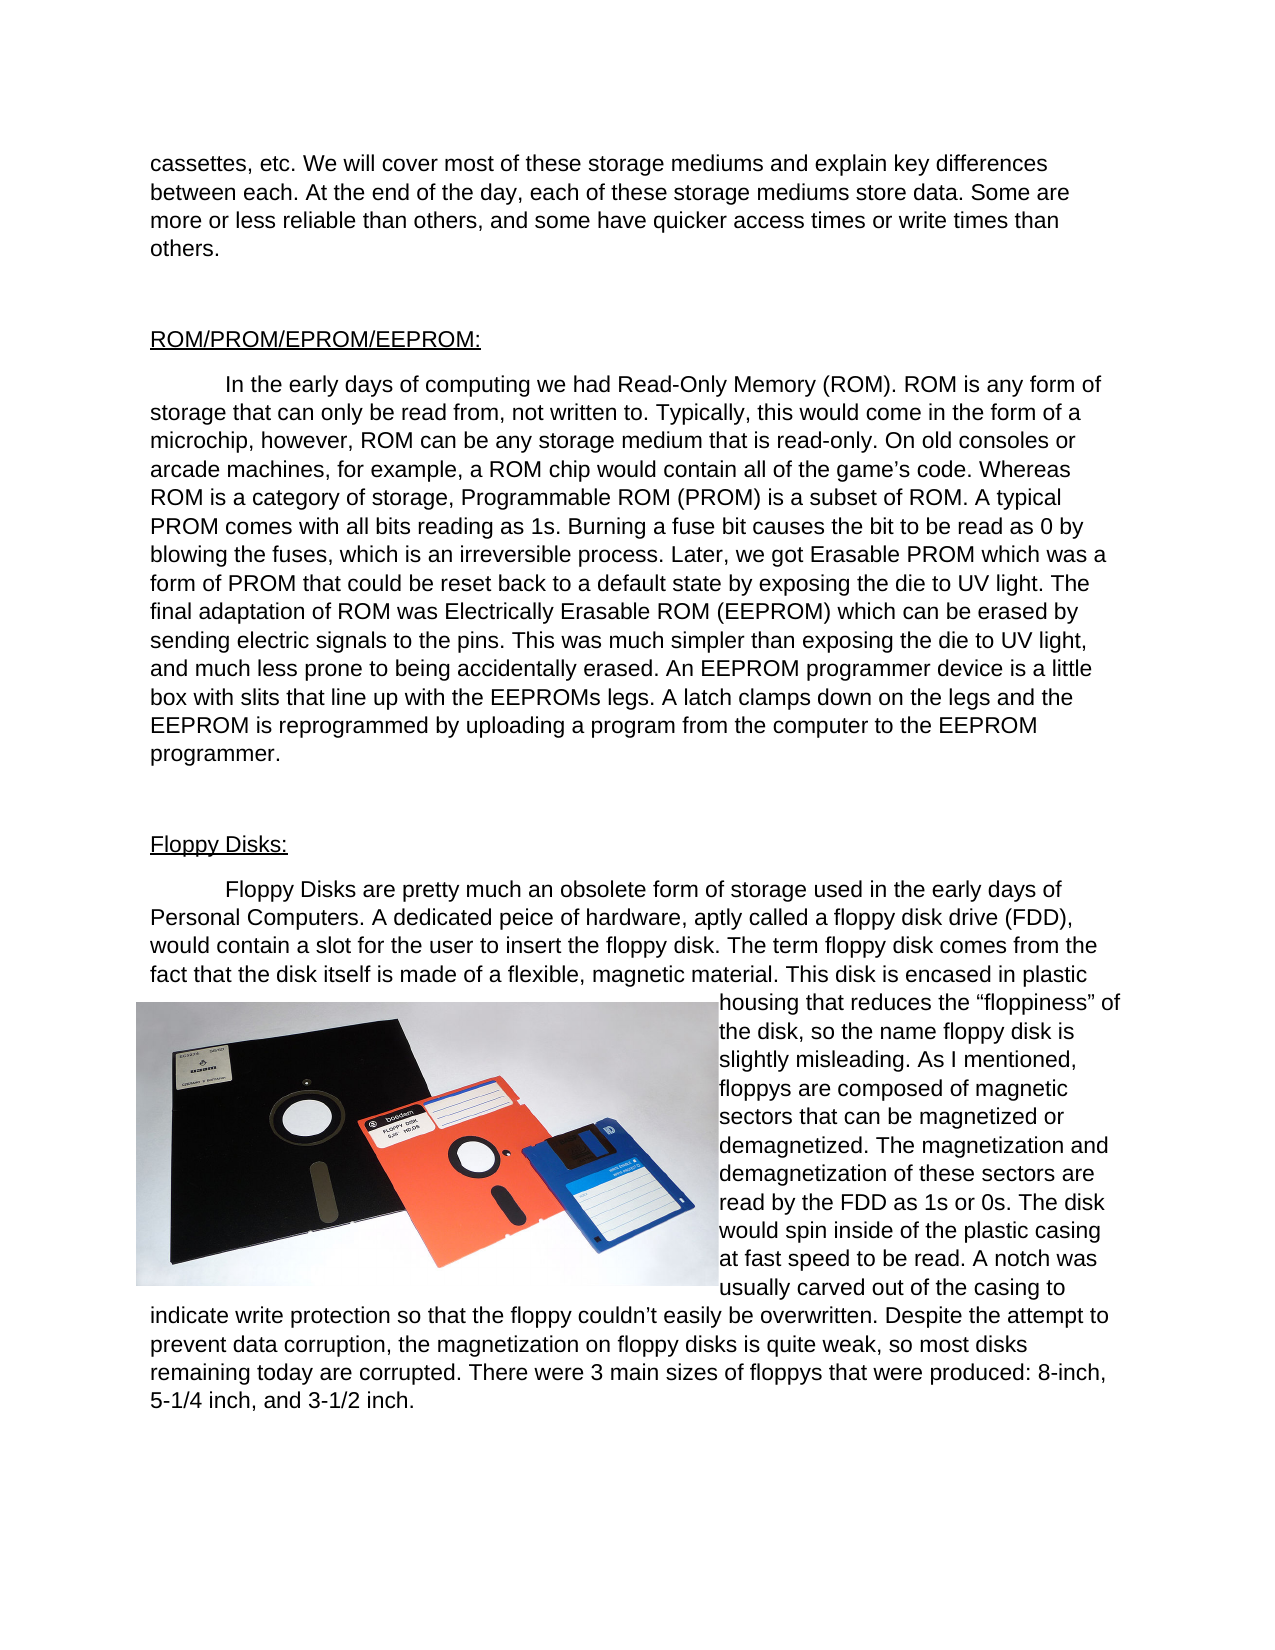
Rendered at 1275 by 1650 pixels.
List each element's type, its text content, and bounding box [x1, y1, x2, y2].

picture [136, 1002, 719, 1286]
text ROM/PROM/EPROM/EEPROM: [150, 326, 1125, 352]
text Floppy Disks: [150, 831, 1125, 857]
text In the early days of computing we had Read-Only Memory (ROM). ROM is any form of storage that can only be read from, not written to. Typically, this would come in the form of a microchip, however, ROM can be any storage medium that is read-only. On old consoles or arcade machines, for example, a ROM chip would contain all of the game’s code. Whereas ROM is a category of storage, Programmable ROM (PROM) is a subset of ROM. A typical PROM comes with all bits reading as 1s. Burning a fuse bit causes the bit to be read as 0 by blowing the fuses, which is an irreversible process. Later, we got Erasable PROM which was a form of PROM that could be reset back to a default state by exposing the die to UV light. The final adaptation of ROM was Electrically Erasable ROM (EEPROM) which can be erased by sending electric signals to the pins. This was much simpler than exposing the die to UV light, and much less prone to being accidentally erased. An EEPROM programmer device is a little box with slits that line up with the EEPROMs legs. A latch clamps down on the legs and the EEPROM is reprogrammed by uploading a program from the computer to the EEPROM programmer. [150, 371, 1125, 767]
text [150, 150, 1125, 262]
